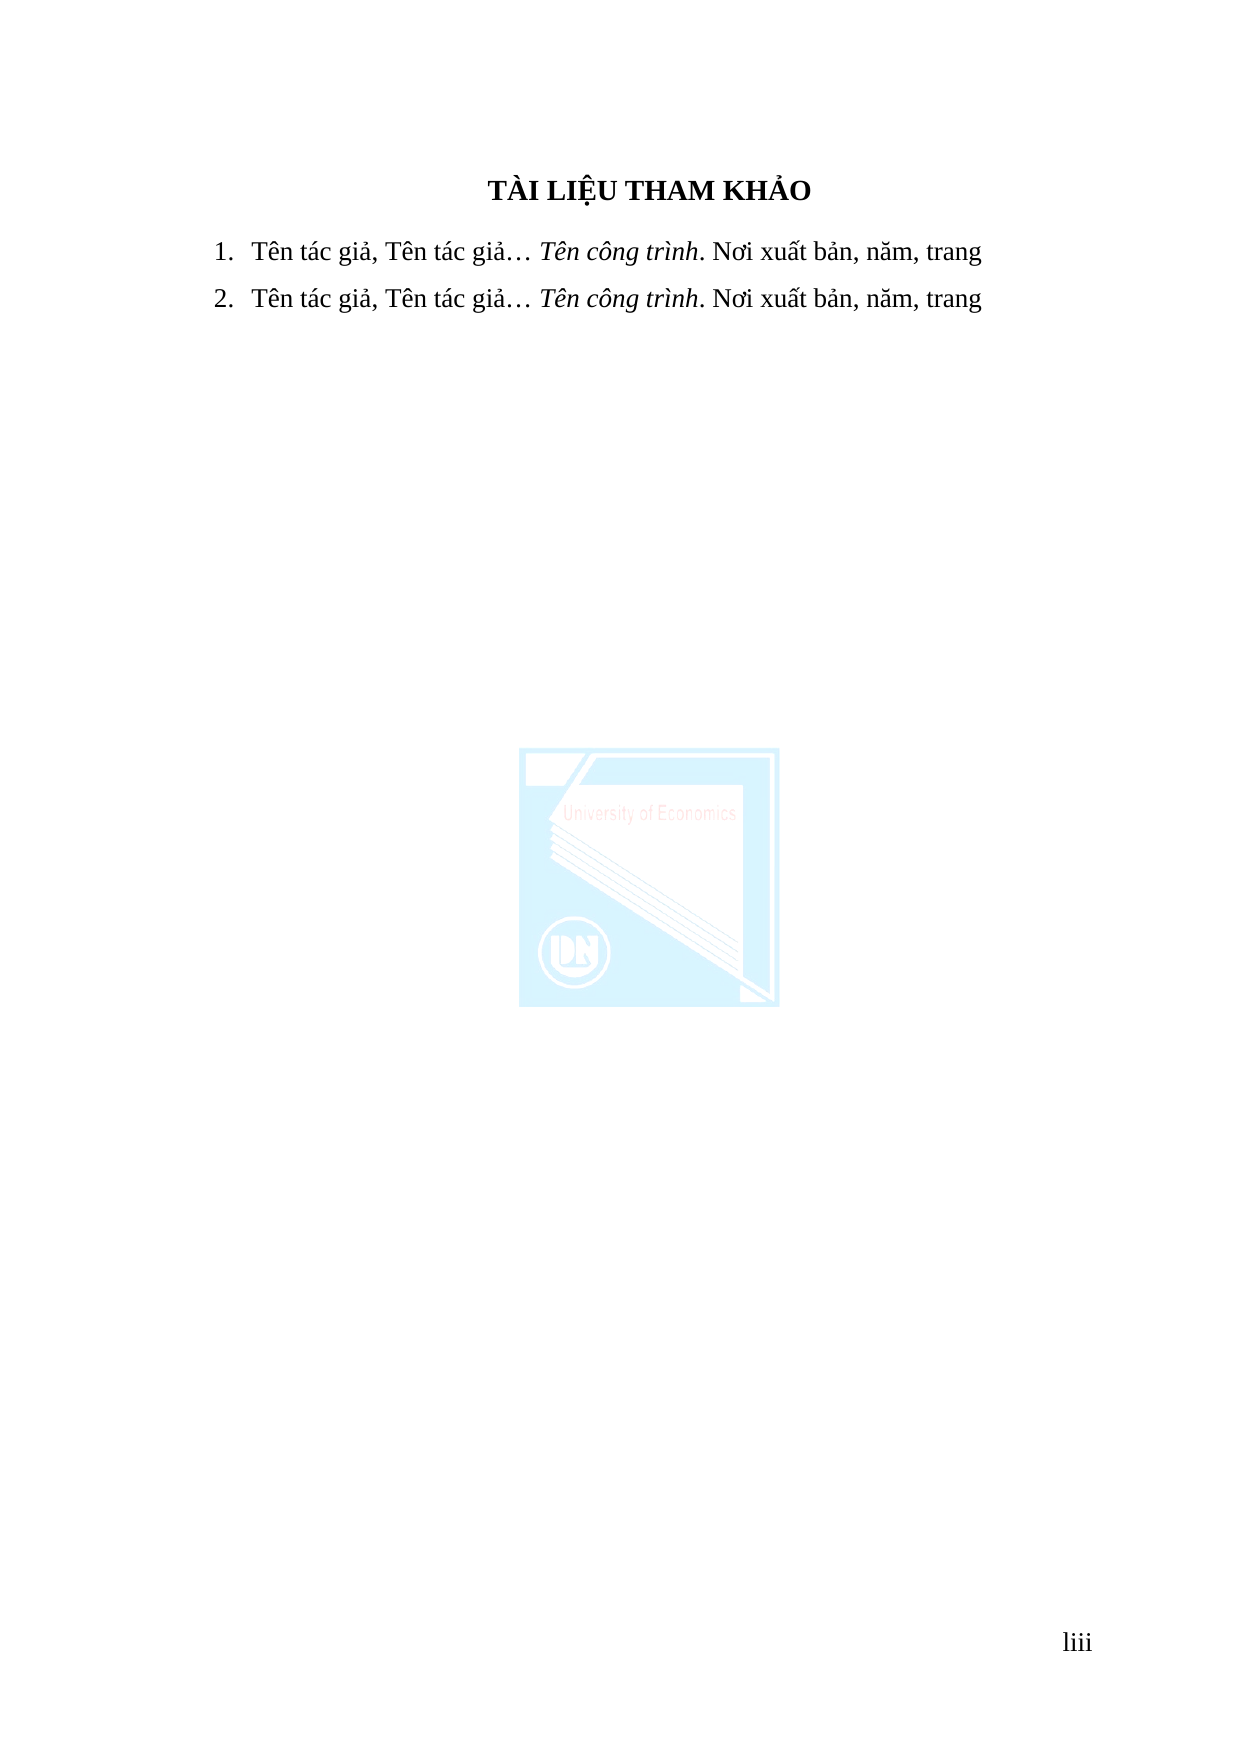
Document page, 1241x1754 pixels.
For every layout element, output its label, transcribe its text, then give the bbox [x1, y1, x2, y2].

subtitle TÀI LIỆU THAM KHẢO [207, 173, 1092, 206]
list Tên tác giả, Tên tác giả… Tên công trình. Nơi xuất bản, năm, trang [214, 236, 1092, 267]
list Tên tác giả, Tên tác giả… Tên công trình. Nơi xuất bản, năm, trang [214, 282, 1092, 313]
